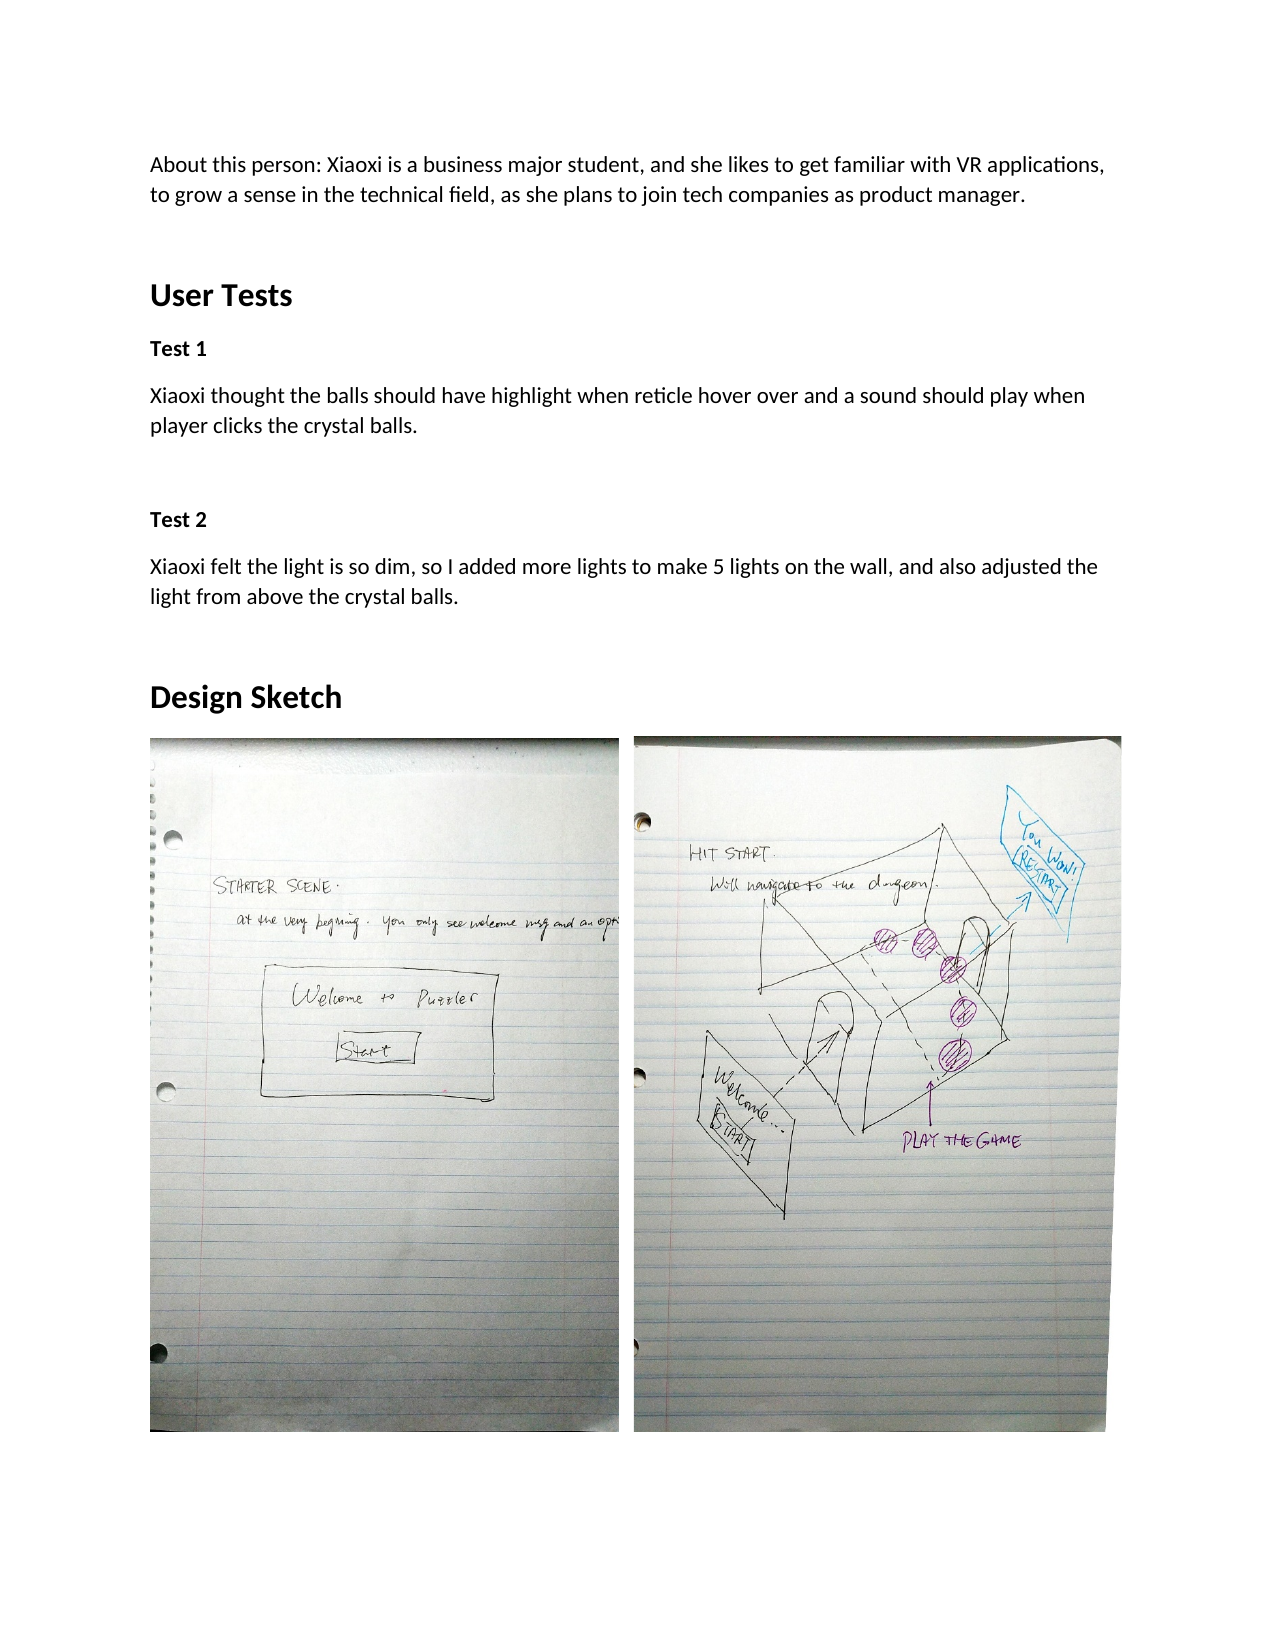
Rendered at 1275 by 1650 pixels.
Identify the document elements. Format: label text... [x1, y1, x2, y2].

text Test 1 [150, 334, 1125, 363]
text User Tests [150, 274, 1125, 315]
picture [150, 738, 619, 1432]
text About this person: Xiaoxi is a business major student, and she likes to get familiar with VR applications, to grow a sense in the technical field, as she plans to join tech companies as product manager. [150, 150, 1125, 208]
text Xiaoxi thought the balls should have highlight when reticle hover over and a sound should play when player clicks the crystal balls. [150, 381, 1125, 440]
text Test 2 [150, 505, 1125, 533]
text Xiaoxi felt the light is so dim, so I added more lights to make 5 lights on the wall, and also adjusted the light from above the crystal balls. [150, 552, 1125, 611]
picture [633, 736, 1122, 1432]
text Design Sketch [150, 676, 1125, 717]
